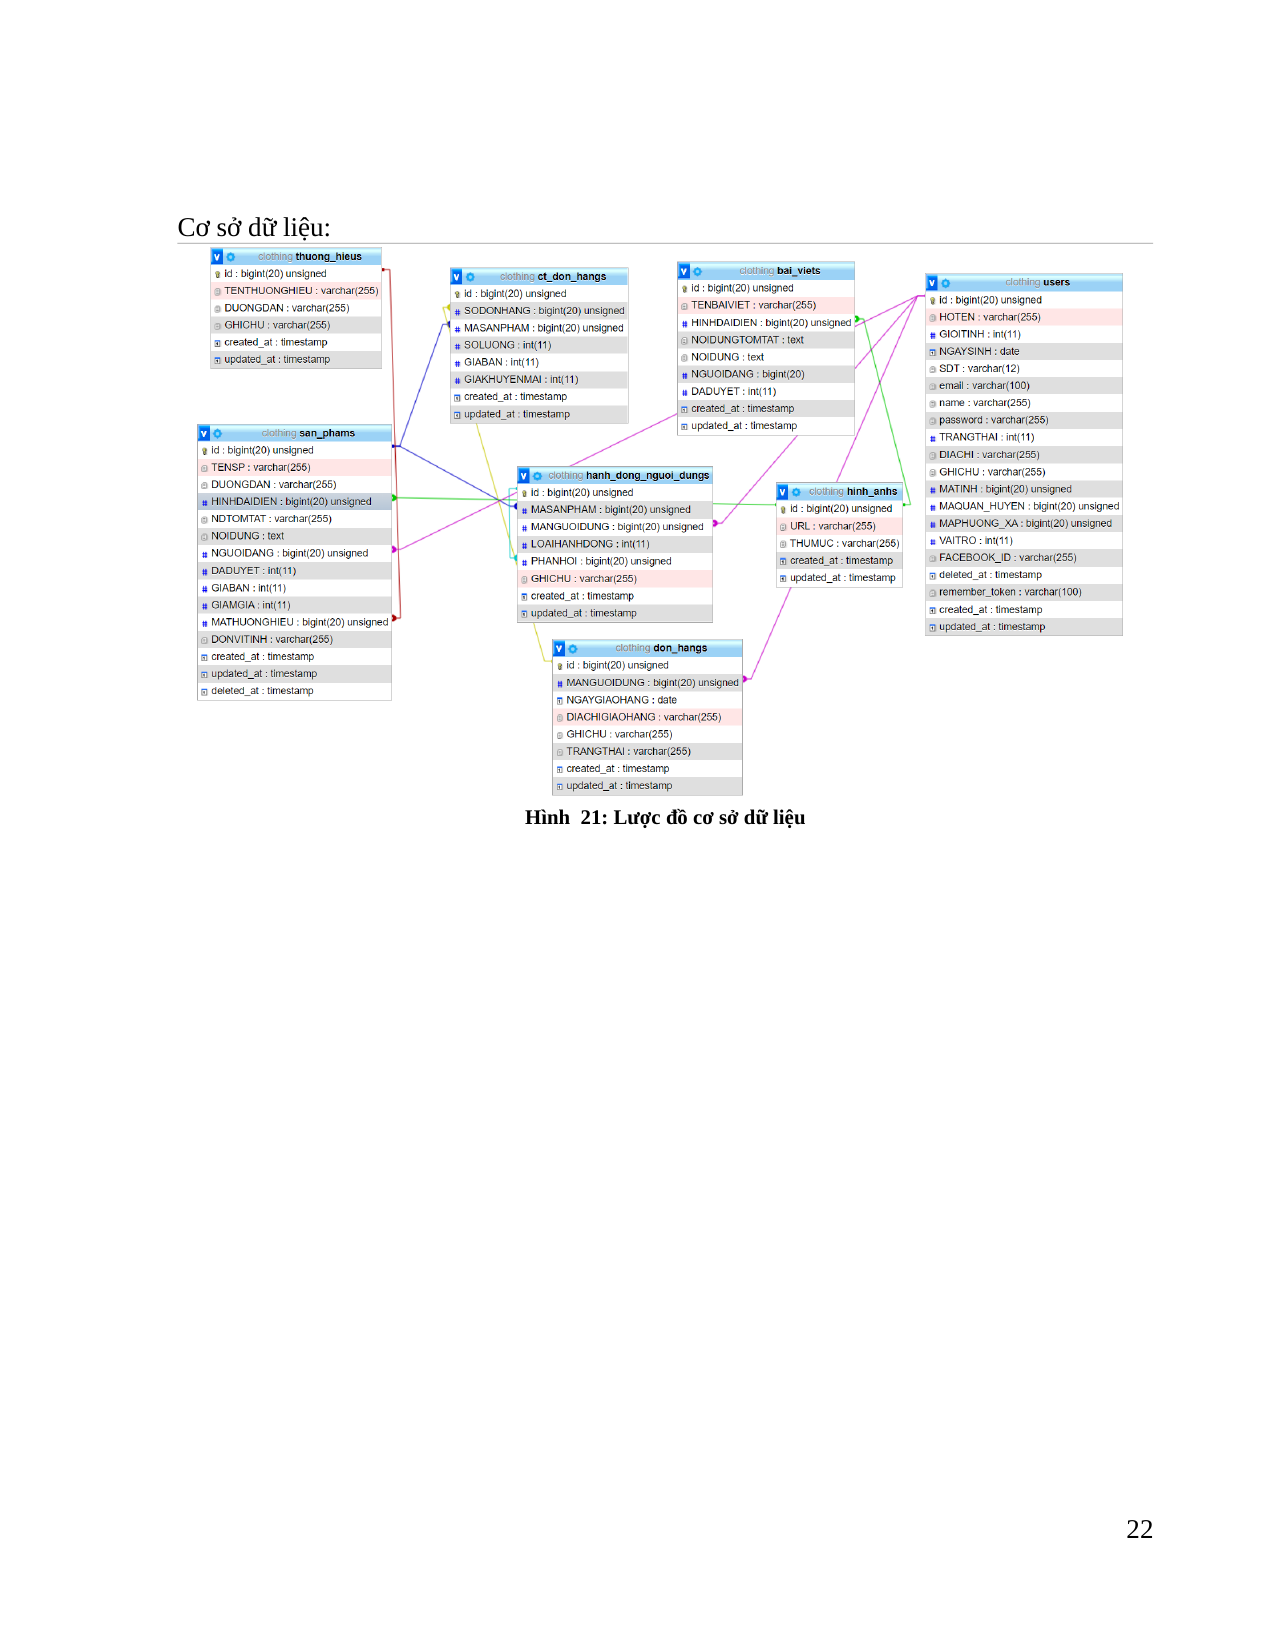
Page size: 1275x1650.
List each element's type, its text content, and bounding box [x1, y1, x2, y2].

picture [177, 242, 1154, 806]
text Cơ sở dữ liệu: [177, 212, 1153, 242]
